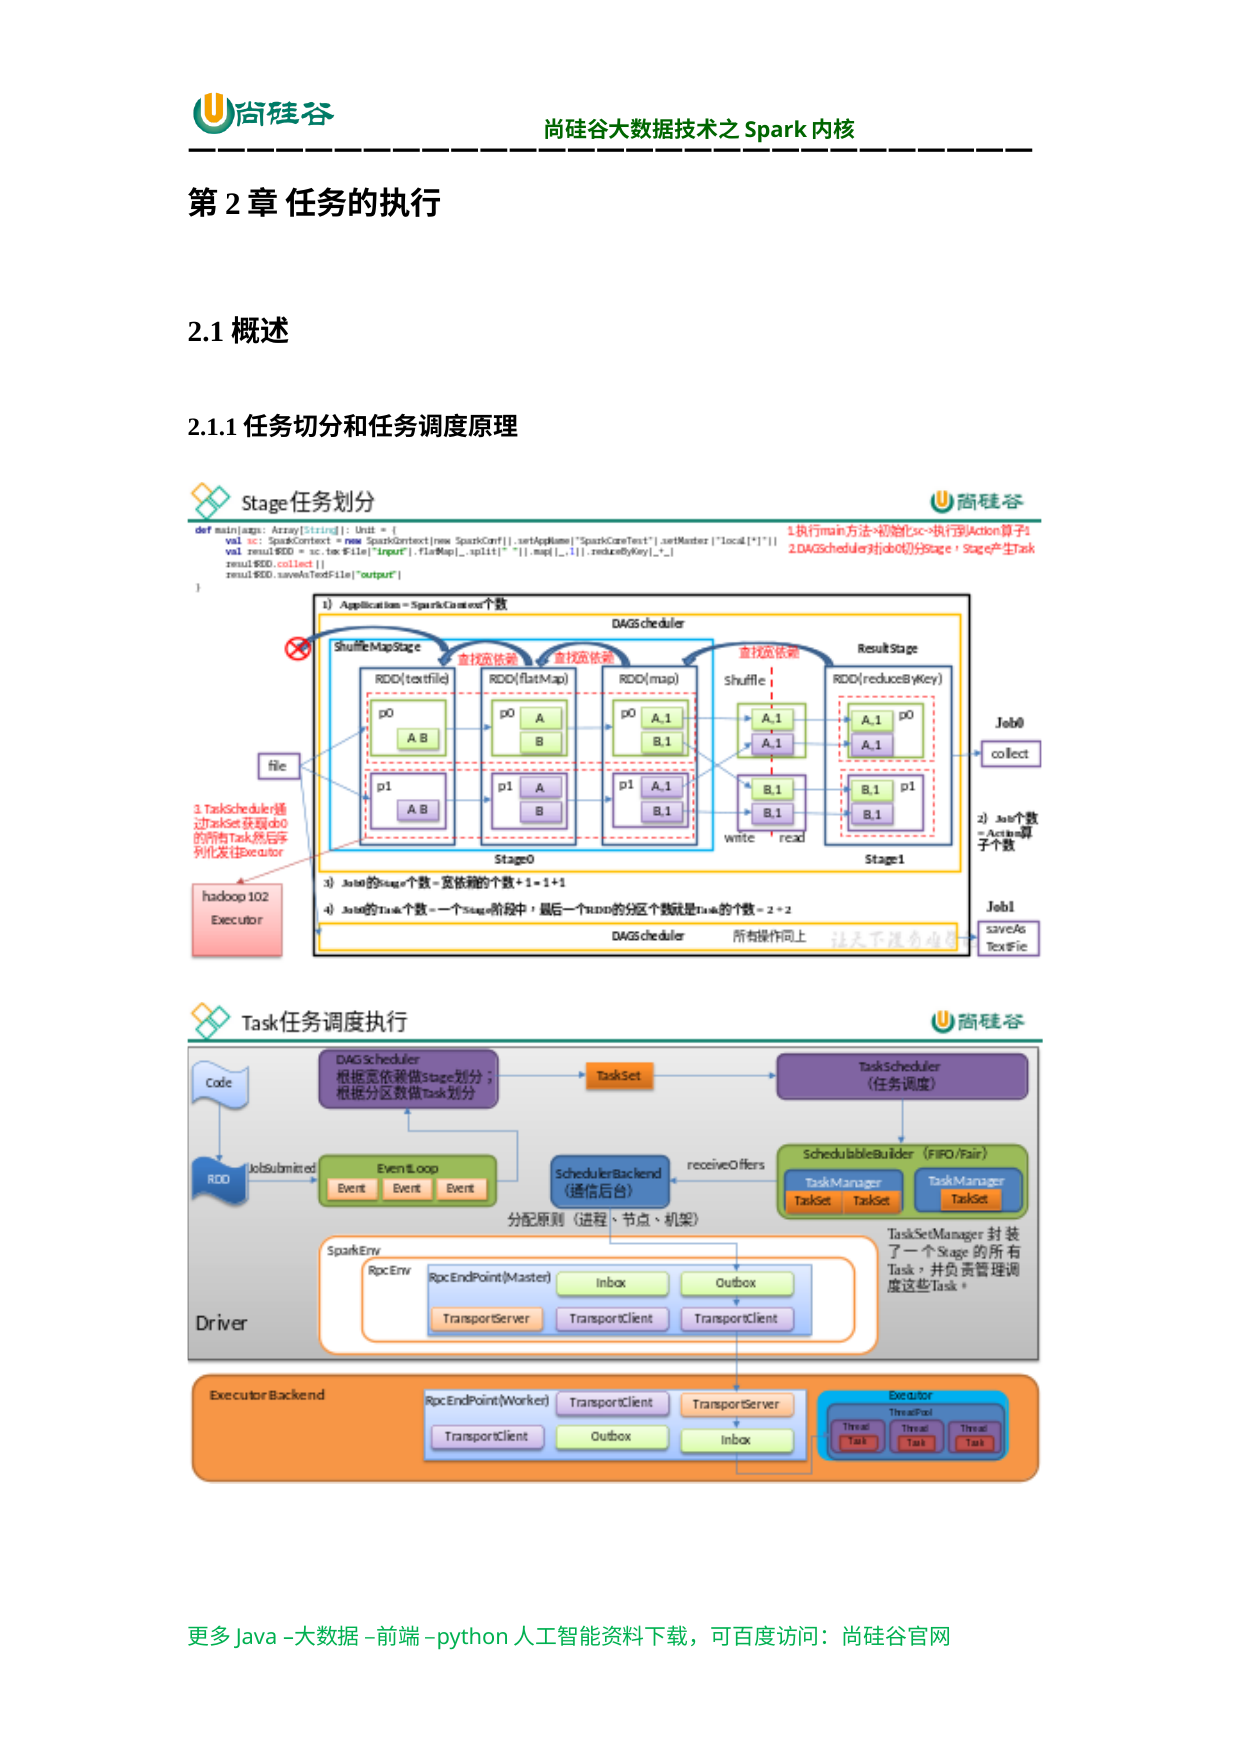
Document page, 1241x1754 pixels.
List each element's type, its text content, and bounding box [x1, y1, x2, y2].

subtitle 2.1 概述 [187, 296, 1053, 361]
subtitle 第2章 任务的执行 [187, 168, 1053, 233]
subtitle 2.1.1 任务切分和任务调度原理 [187, 392, 1053, 457]
picture [187, 88, 338, 138]
